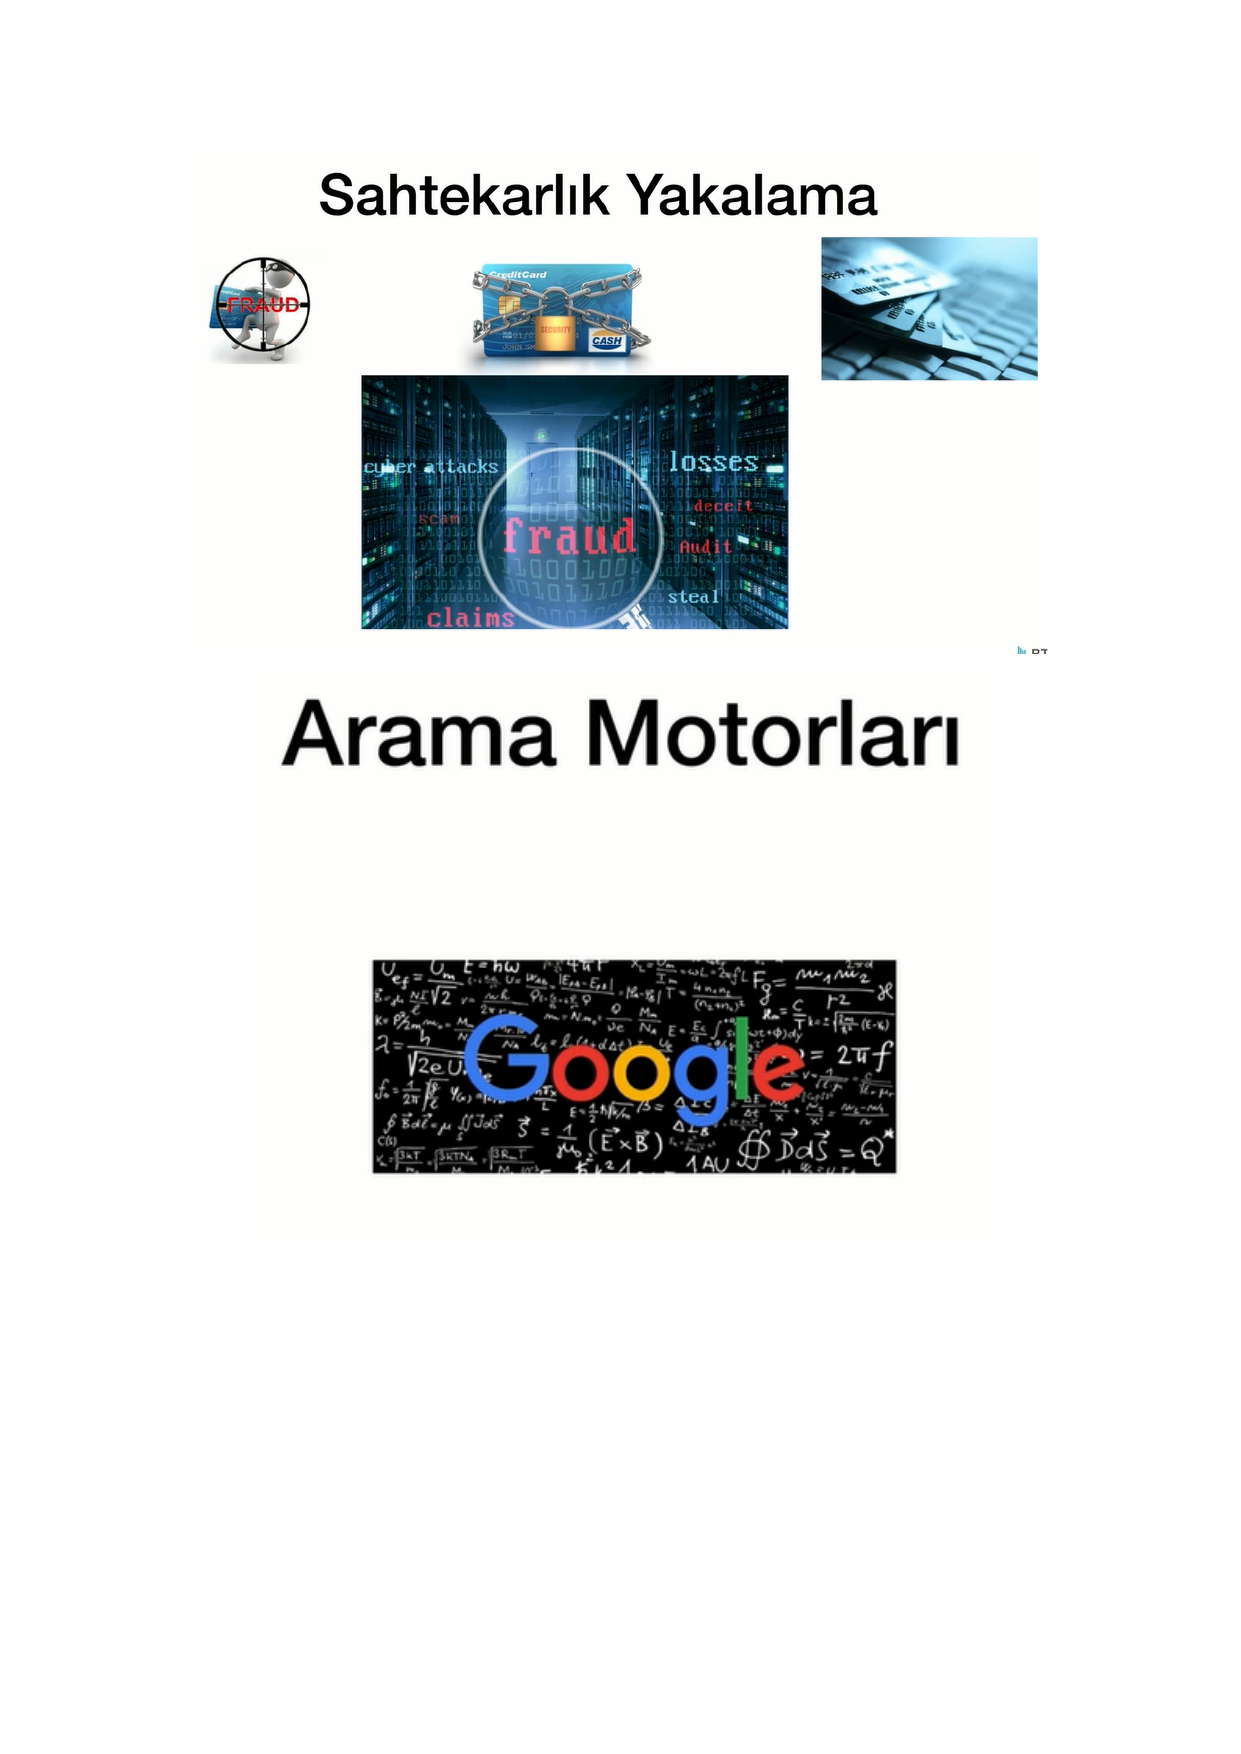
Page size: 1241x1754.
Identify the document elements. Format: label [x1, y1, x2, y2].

picture [192, 147, 1048, 654]
picture [244, 672, 996, 1239]
